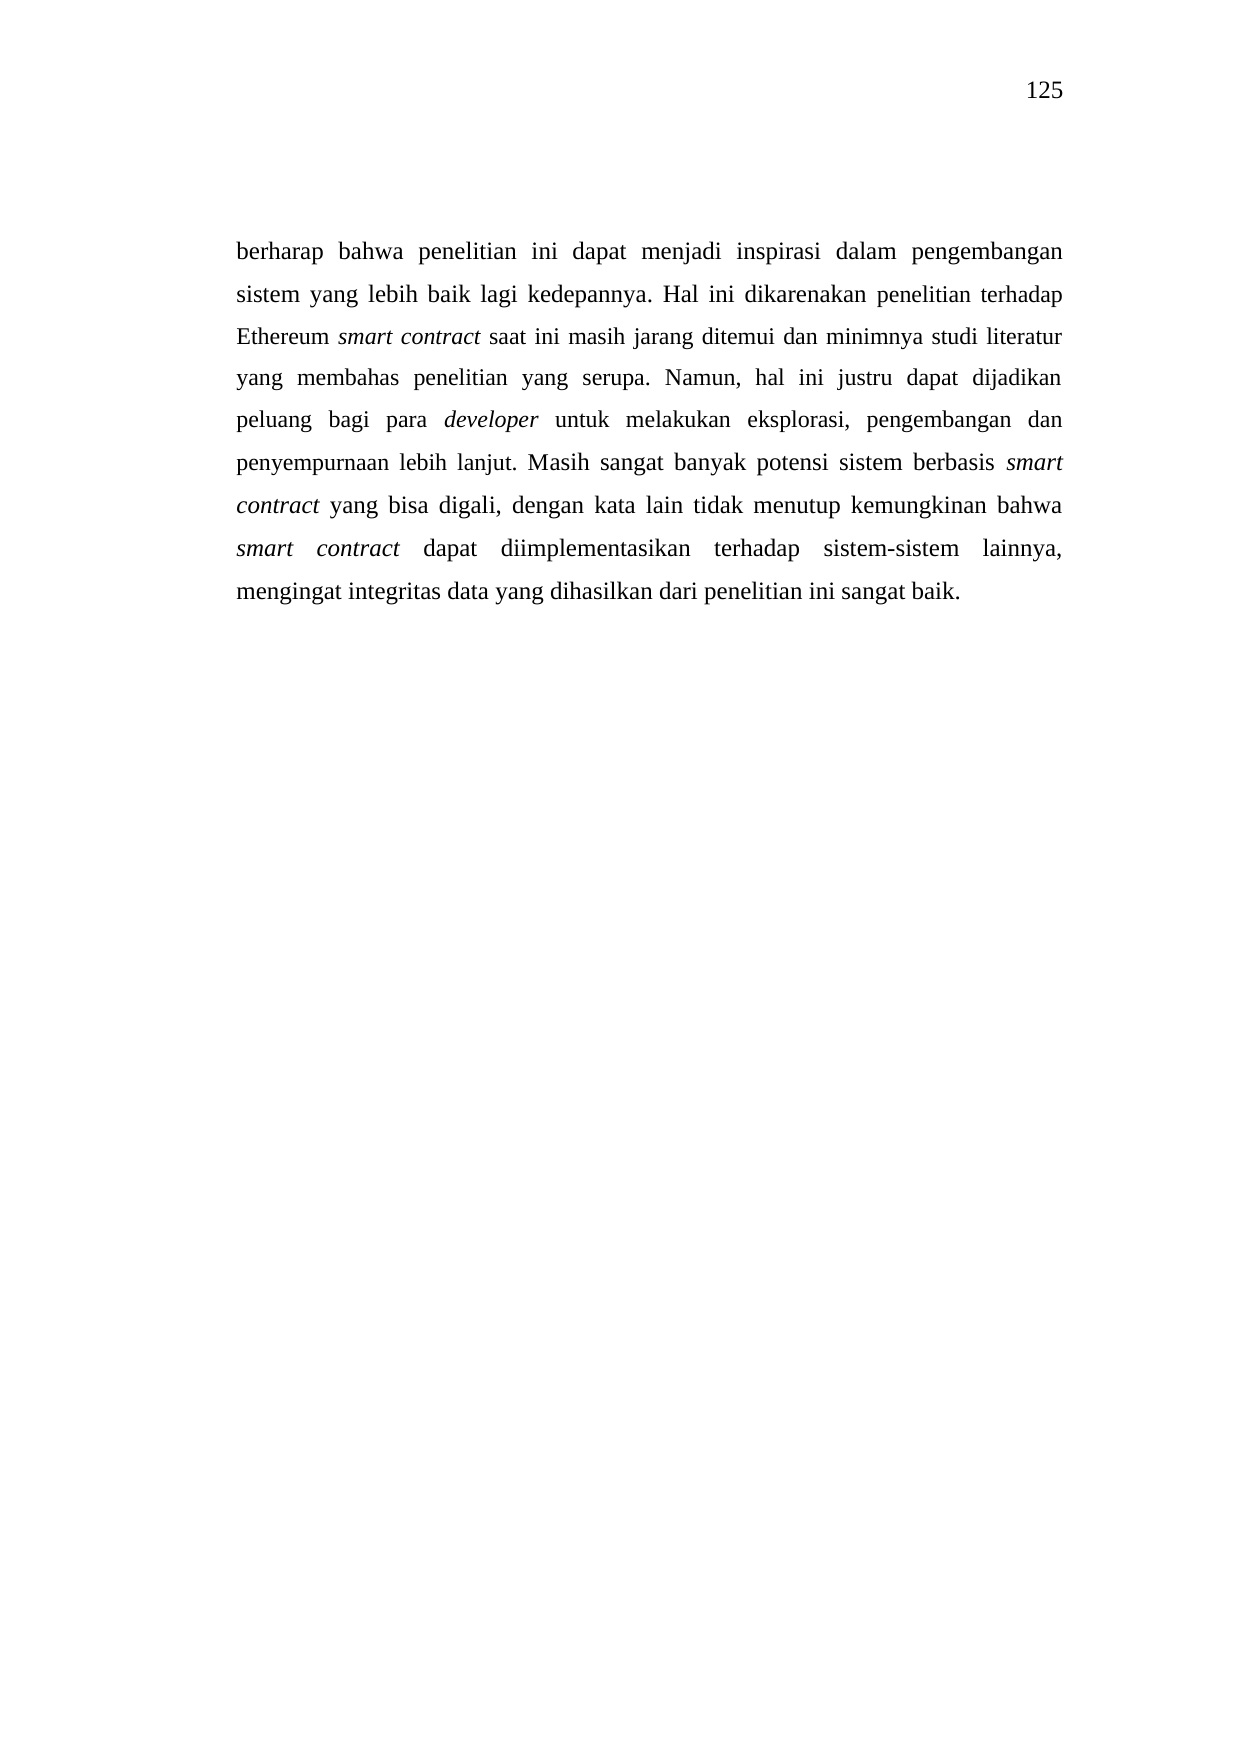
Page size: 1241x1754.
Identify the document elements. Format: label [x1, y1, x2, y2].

text [236, 236, 1063, 605]
